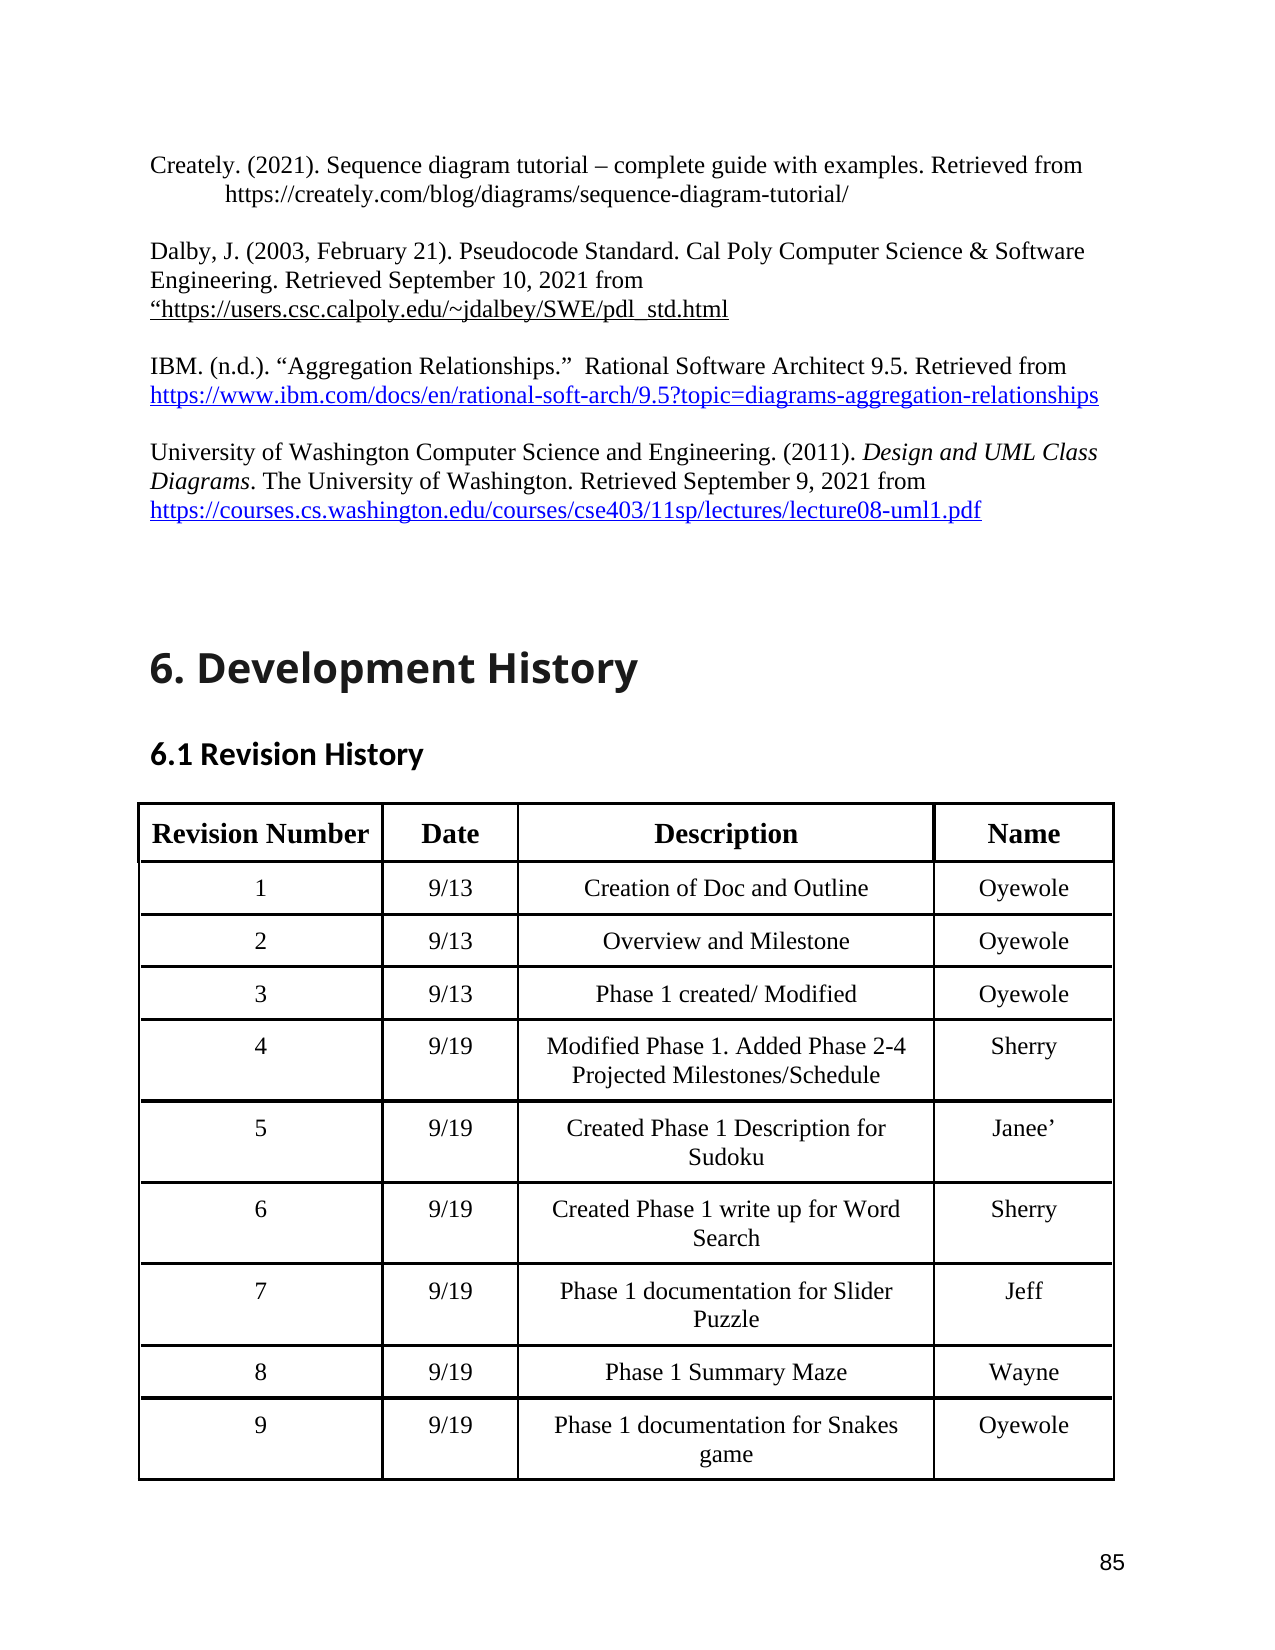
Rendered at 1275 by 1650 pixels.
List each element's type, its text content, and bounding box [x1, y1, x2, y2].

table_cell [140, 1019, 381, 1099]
table_cell 9/13 [384, 916, 517, 965]
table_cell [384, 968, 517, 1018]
subtitle 6. Development History [149, 639, 1125, 696]
table_header Revision Number [140, 805, 381, 860]
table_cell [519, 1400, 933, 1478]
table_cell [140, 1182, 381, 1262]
text IBM. (n.d.). “Aggregation Relationships.” Rational Software Architect 9.5. Retrieved from https://www.ibm.com/docs/en/rational-soft-arch/9.5?topic=diagrams-aggregation-relationships [150, 351, 1125, 409]
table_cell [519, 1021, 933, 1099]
table_header Date [384, 805, 517, 860]
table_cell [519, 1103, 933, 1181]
table_cell 9/13 [384, 863, 517, 912]
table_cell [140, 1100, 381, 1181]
table_header Description [519, 805, 932, 860]
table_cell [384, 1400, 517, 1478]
table_cell Creation of Doc and Outline [519, 863, 933, 912]
text University of Washington Computer Science and Engineering. (2011). Design and UML Class Diagrams. The University of Washington. Retrieved September 9, 2021 from https://courses.cs.washington.edu/courses/cse403/11sp/lectures/lecture08-uml1.pdf [150, 437, 1125, 524]
table_cell 2 [140, 914, 381, 965]
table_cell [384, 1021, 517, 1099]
text Creately. (2021). Sequence diagram tutorial – complete guide with examples. Retrieved from [150, 150, 1125, 179]
table_cell 1 [140, 861, 381, 912]
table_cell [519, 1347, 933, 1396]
table_header Name [936, 805, 1112, 860]
text Dalby, J. (2003, February 21). Pseudocode Standard. Cal Poly Computer Science & Software Engineering. Retrieved September 10, 2021 from “https://users.csc.calpoly.edu/~jdalbey/SWE/pdl_std.html [150, 236, 1125, 322]
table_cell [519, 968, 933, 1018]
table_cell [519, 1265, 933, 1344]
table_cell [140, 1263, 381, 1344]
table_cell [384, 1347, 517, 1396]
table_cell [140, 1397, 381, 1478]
subtitle 6.1 Revision History [150, 733, 1125, 773]
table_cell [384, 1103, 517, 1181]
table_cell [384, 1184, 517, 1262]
table_cell Oyewole [935, 863, 1113, 912]
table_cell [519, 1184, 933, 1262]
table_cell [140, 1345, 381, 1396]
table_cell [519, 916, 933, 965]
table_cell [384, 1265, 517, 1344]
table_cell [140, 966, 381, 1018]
text https://creately.com/blog/diagrams/sequence-diagram-tutorial/ [150, 179, 1125, 207]
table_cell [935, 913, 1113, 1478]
